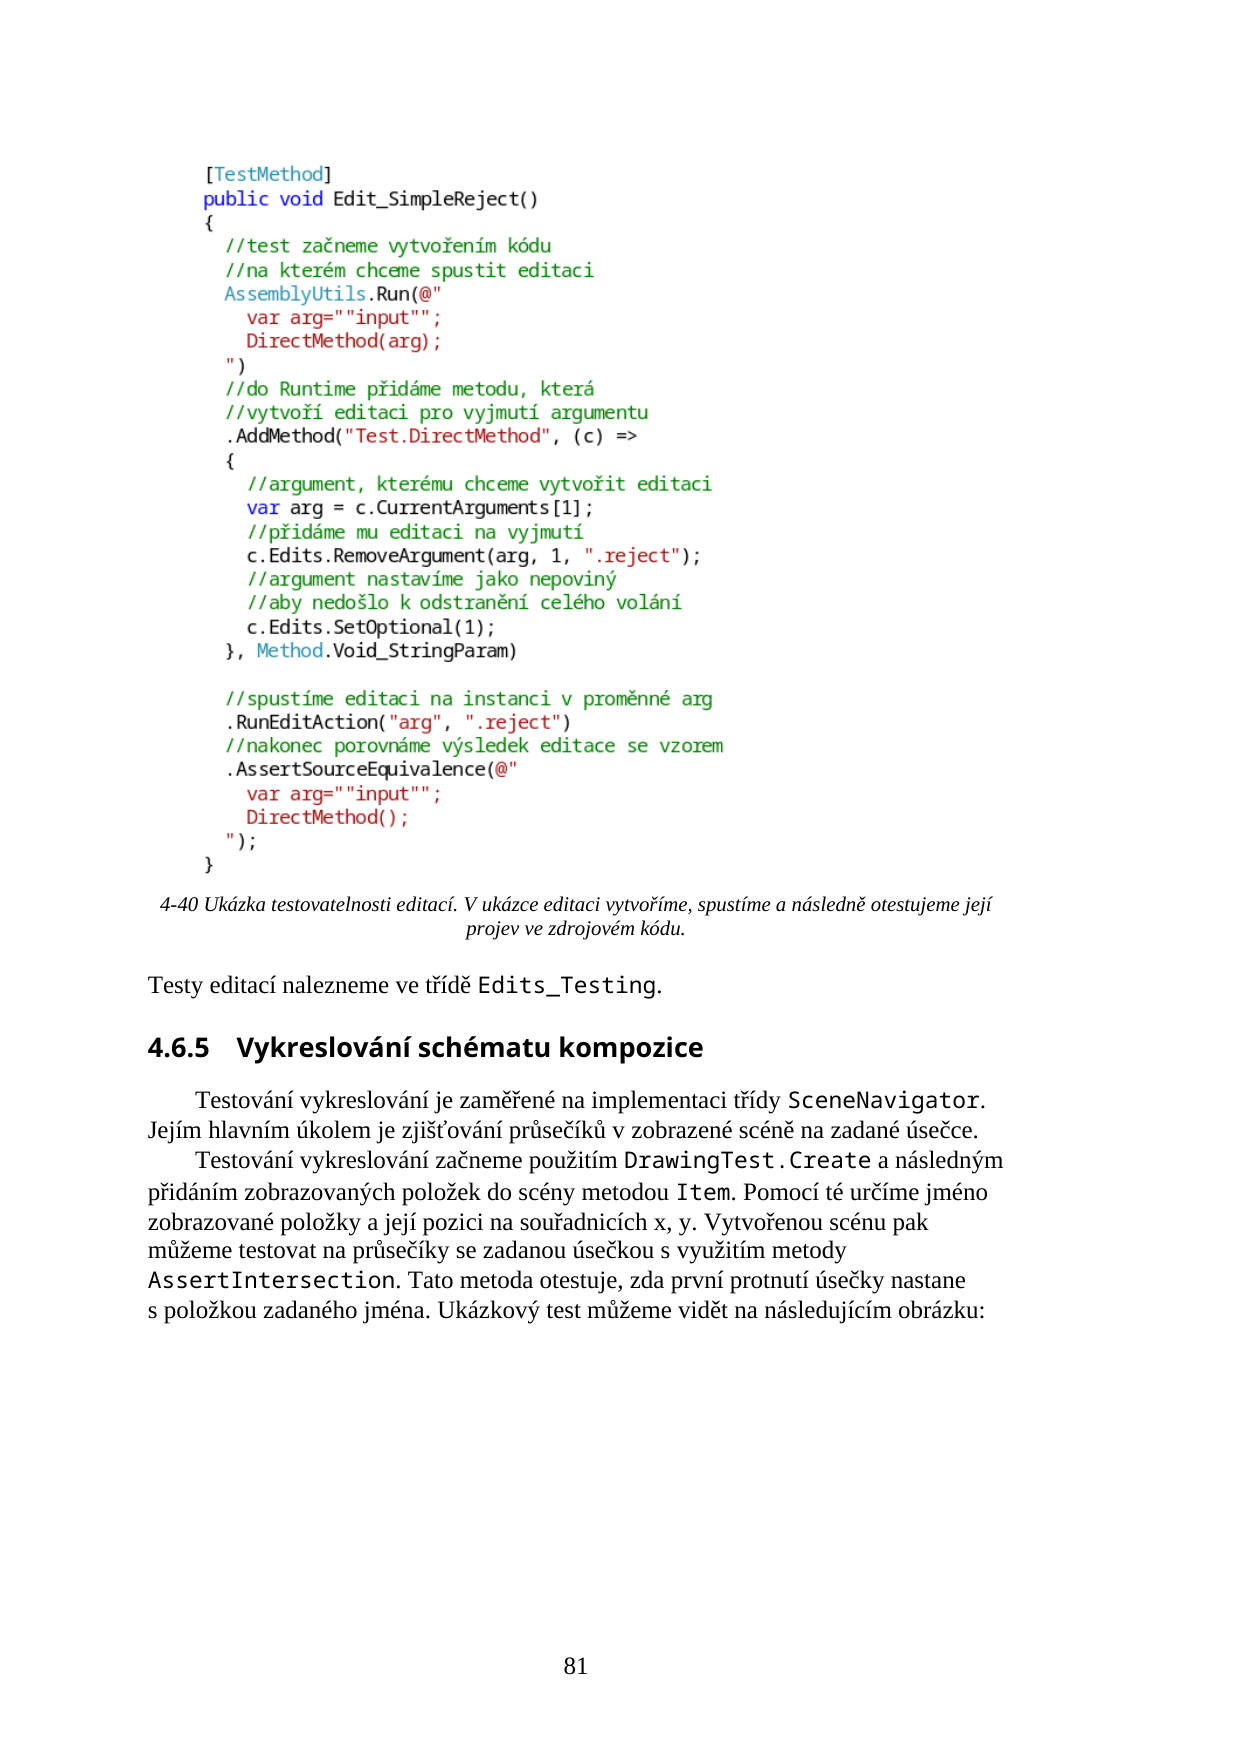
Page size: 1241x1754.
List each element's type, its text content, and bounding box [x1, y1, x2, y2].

text Testování vykreslování začneme použitím DrawingTest.Create a následným přidáním zobrazovaných položek do scény metodou Item. Pomocí té určíme jméno zobrazované položky a její pozici na souřadnicích x, y. Vytvořenou scénu pak můžeme testovat na průsečíky se zadanou úsečkou s využitím metody AssertIntersection. Tato metoda otestuje, zda první protnutí úsečky nastane s položkou zadaného jména. Ukázkový test můžeme vidět na následujícím obrázku: [148, 1144, 1004, 1324]
text Testy editací nalezneme ve třídě Edits_Testing. [148, 968, 1004, 1000]
subtitle Vykreslování schématu kompozice [148, 1029, 1004, 1066]
text Testování vykreslování je zaměřené na implementaci třídy SceneNavigator. Jejím hlavním úkolem je zjišťování průsečíků v zobrazené scéně na zadané úsečce. [148, 1084, 1004, 1144]
